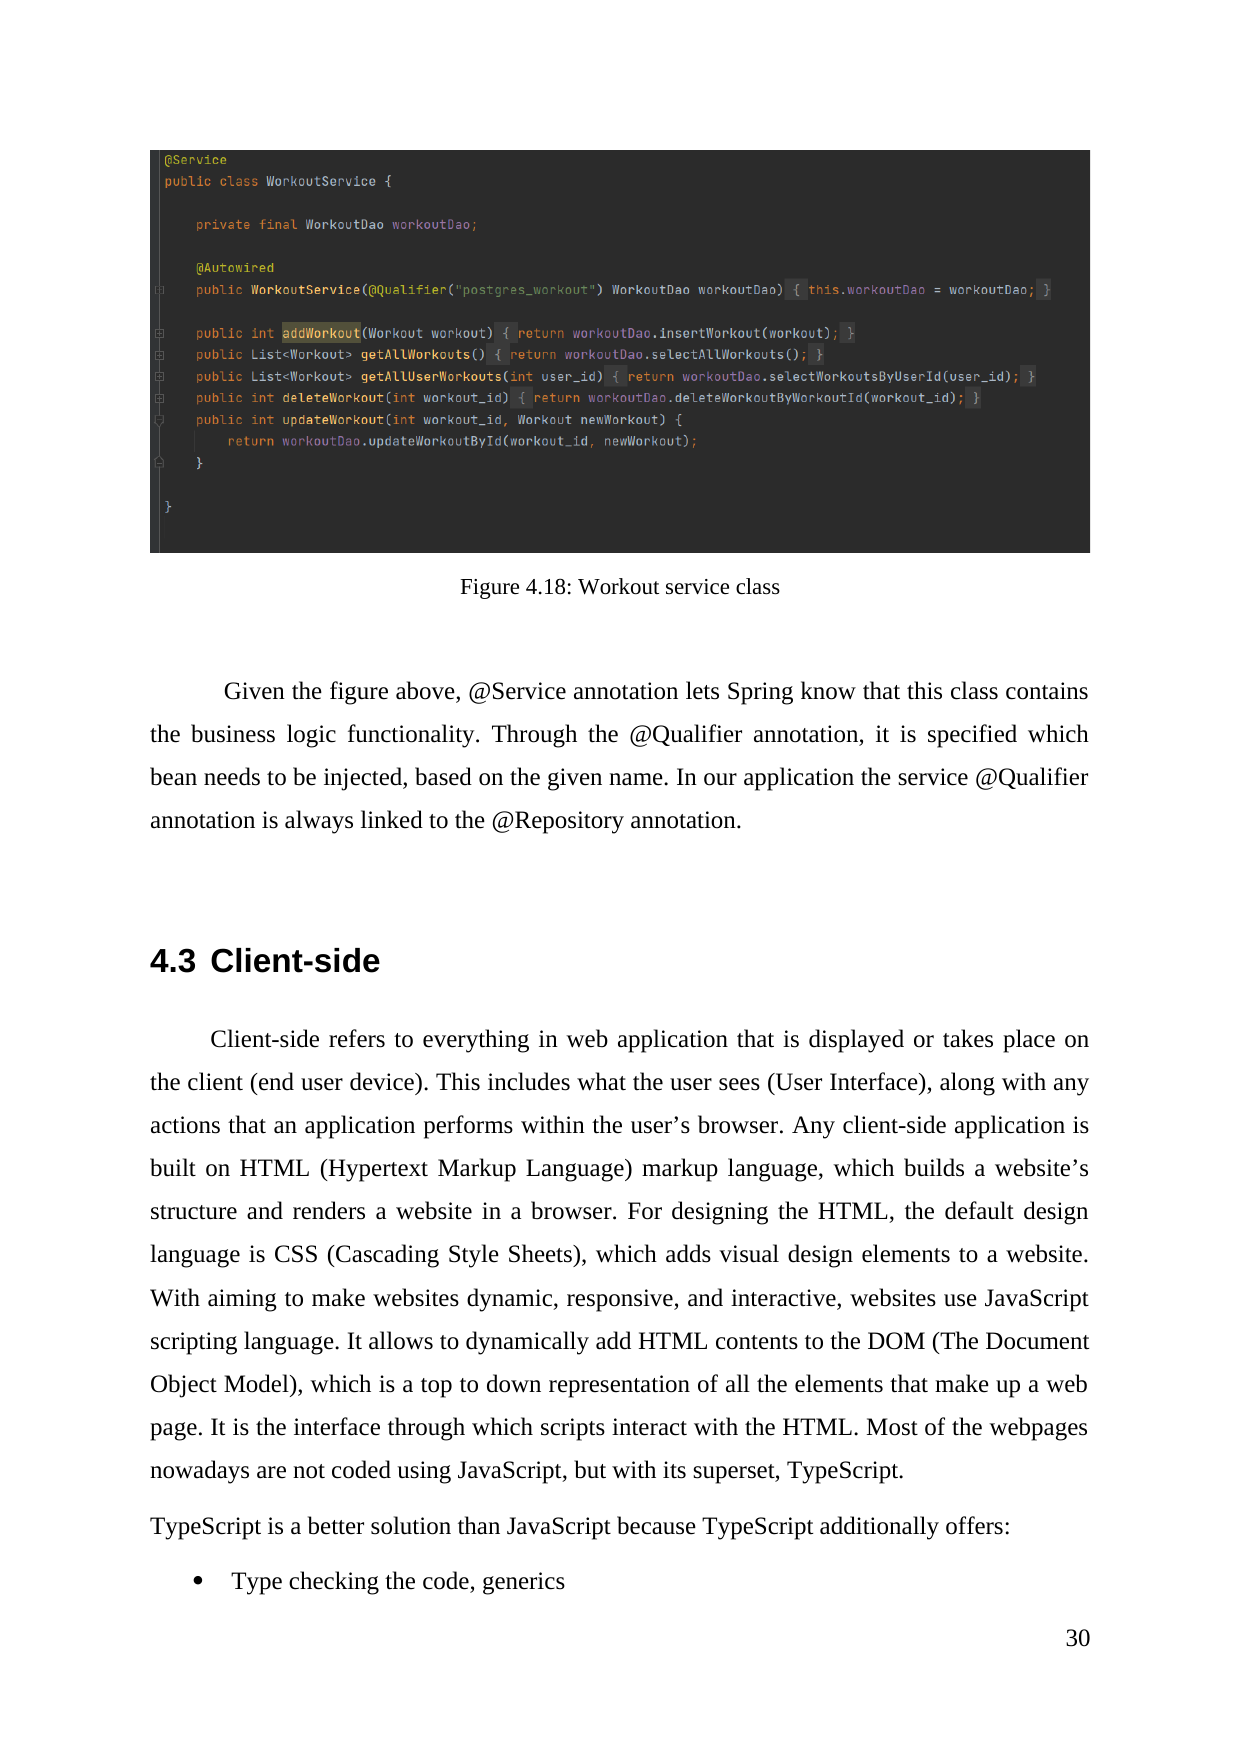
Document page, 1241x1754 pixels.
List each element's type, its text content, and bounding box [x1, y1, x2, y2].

text Given the figure above, @Service annotation lets Spring know that this class contains the business logic functionality. Through the @Qualifier annotation, it is specified which bean needs to be injected, based on the given name. In our application the service @Qualifier annotation is always linked to the @Repository annotation. [150, 676, 1090, 834]
subtitle Client-side [150, 941, 1090, 980]
list Type checking the code, generics [194, 1566, 1090, 1595]
text Client-side refers to everything in web application that is displayed or takes place on the client (end user device). This includes what the user sees (User Interface), along with any actions that an application performs within the user’s browser. Any client-side application is built on HTML (Hypertext Markup Language) markup language, which builds a website’s structure and renders a website in a browser. For designing the HTML, the default design language is CSS (Cascading Style Sheets), which adds visual design elements to a website. With aiming to make websites dynamic, responsive, and interactive, websites use JavaScript scripting language. It allows to dynamically add HTML contents to the DOM (The Document Object Model), which is a top to down representation of all the elements that make up a web page. It is the interface through which scripts interact with the HTML. Most of the webpages nowadays are not coded using JavaScript, but with its superset, TypeScript. [150, 1024, 1090, 1484]
text TypeScript is a better solution than JavaScript because TypeScript additionally offers: [150, 1511, 1090, 1539]
picture [150, 150, 1091, 553]
